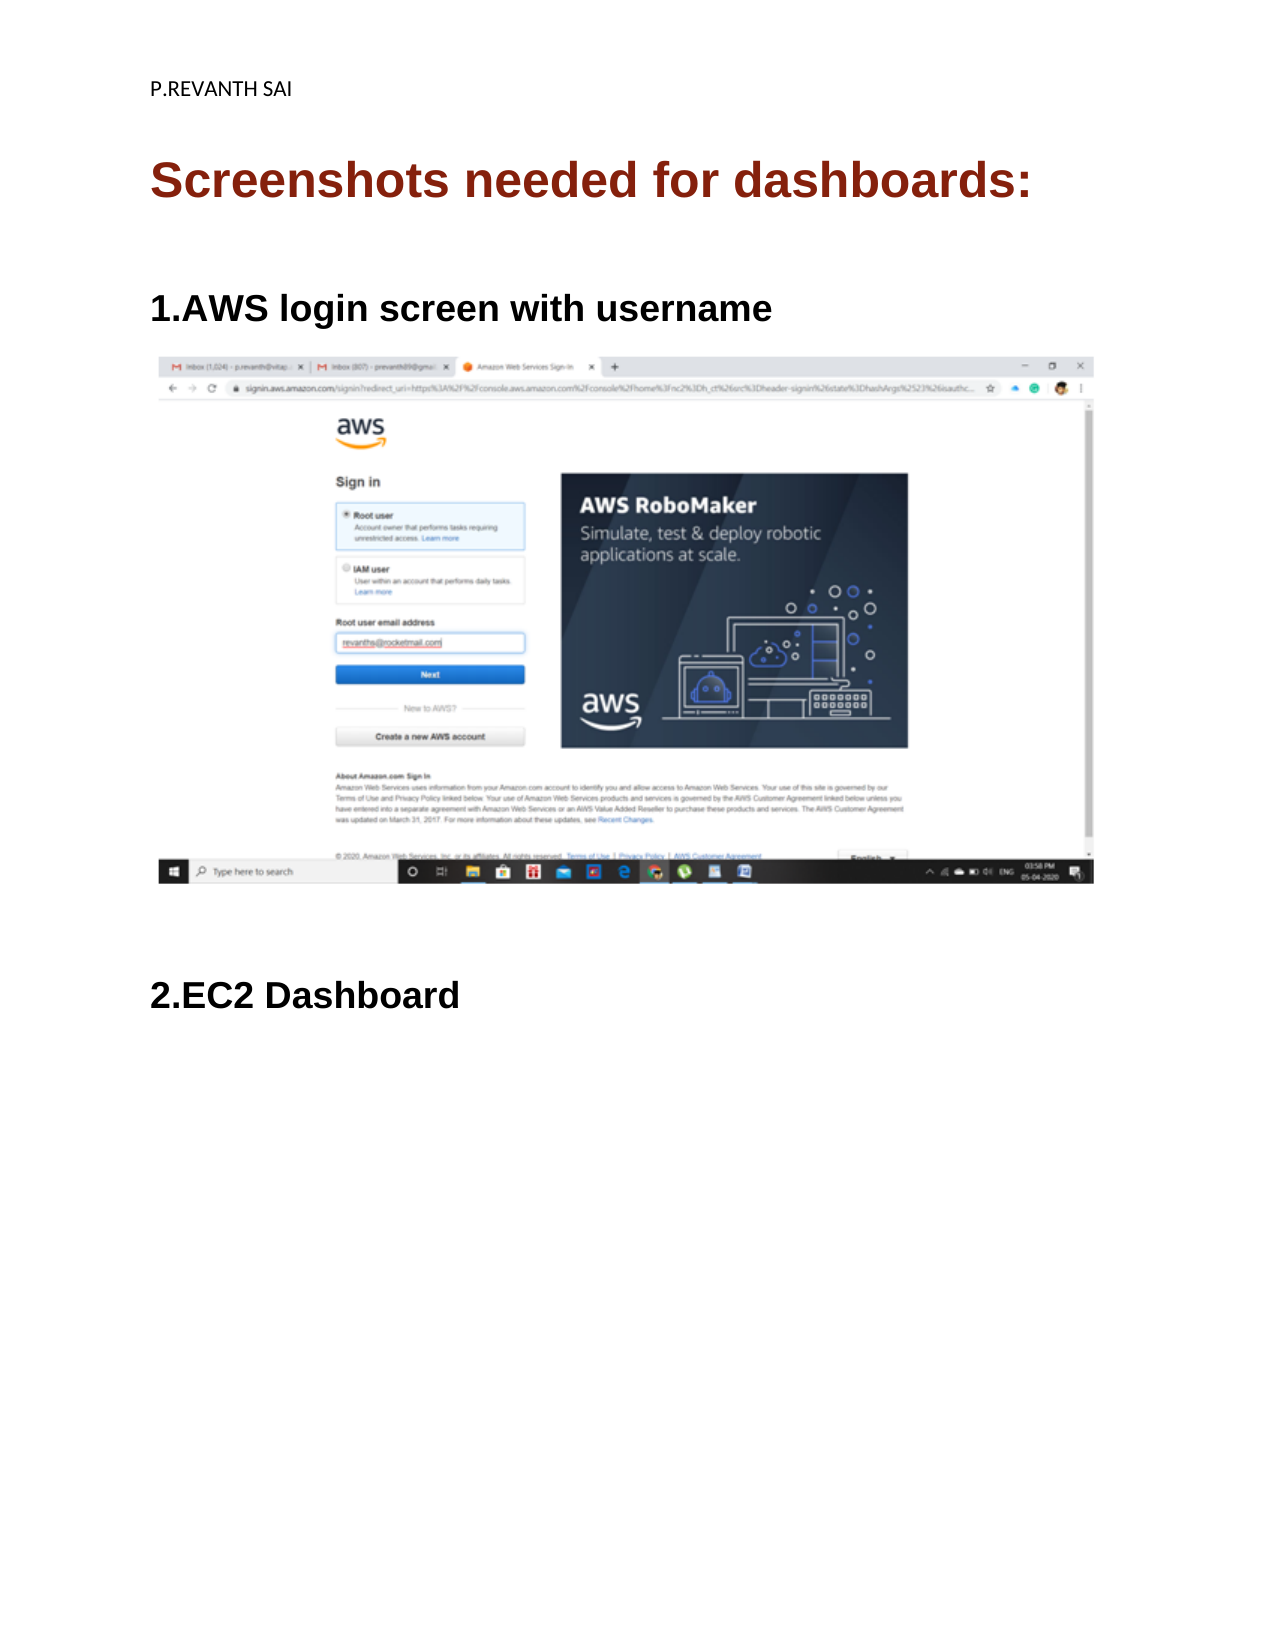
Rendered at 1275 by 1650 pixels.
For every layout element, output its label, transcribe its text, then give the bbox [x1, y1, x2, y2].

text 2.EC2 Dashboard [150, 973, 1125, 1017]
text 1.AWS login screen with username [150, 286, 1125, 329]
picture [156, 354, 1097, 887]
text Screenshots needed for dashboards: [150, 150, 1125, 207]
